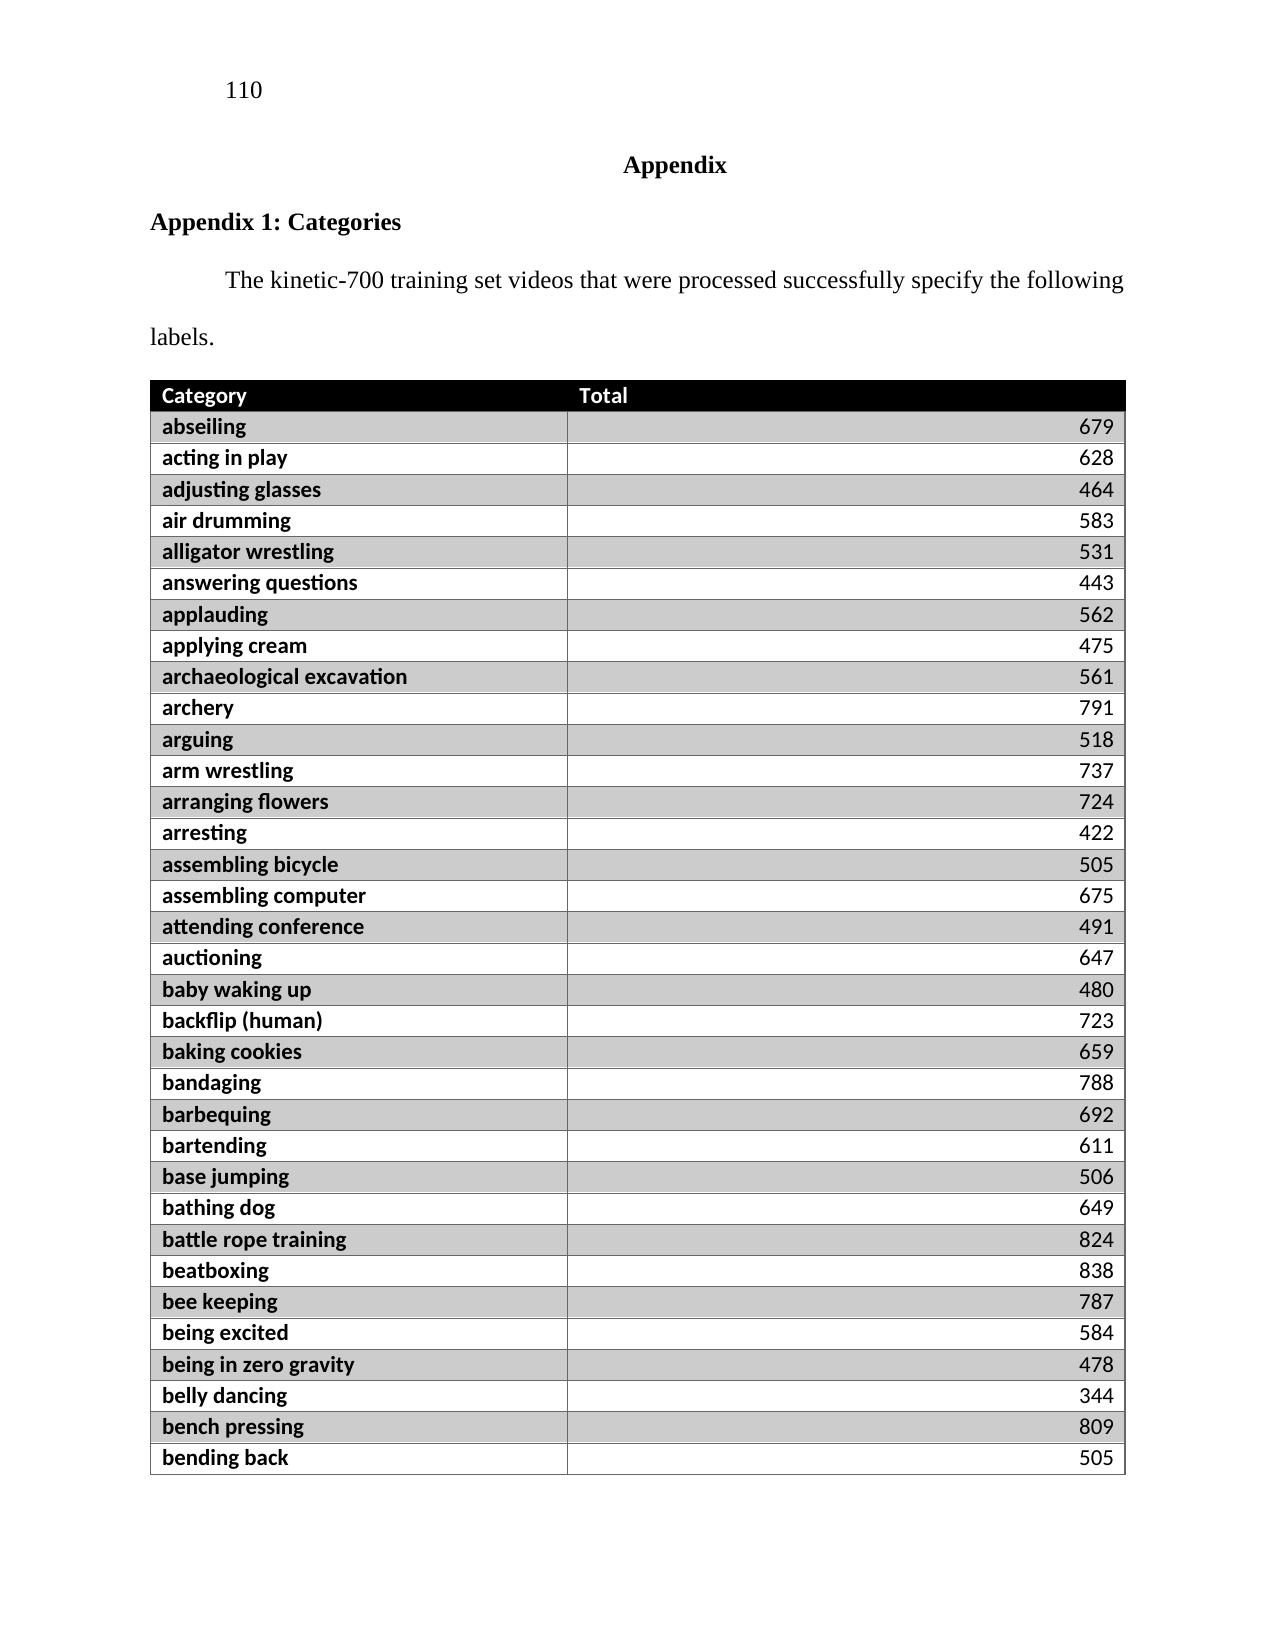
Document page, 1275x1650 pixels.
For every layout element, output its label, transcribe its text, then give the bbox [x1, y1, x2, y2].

table_cell acting in play [151, 444, 567, 474]
table_cell assembling bicycle [151, 850, 567, 880]
table_cell baking cookies [151, 1037, 567, 1067]
table_cell 562 [568, 600, 1124, 630]
table_cell bandaging [151, 1069, 567, 1099]
table_cell belly dancing [151, 1381, 567, 1411]
table_cell 584 [568, 1319, 1124, 1349]
table_cell bartending [151, 1131, 567, 1161]
table_cell 561 [568, 662, 1124, 692]
table_cell 344 [568, 1381, 1124, 1411]
table_cell 531 [568, 537, 1124, 567]
table_cell 679 [568, 412, 1124, 442]
subtitle Appendix 1: Categories [150, 207, 1125, 236]
table_cell 787 [568, 1287, 1124, 1317]
table_cell bathing dog [151, 1194, 567, 1224]
table_cell auctioning [151, 944, 567, 974]
table_cell bee keeping [151, 1287, 567, 1317]
table_cell 791 [568, 694, 1124, 724]
table_cell 505 [568, 850, 1124, 880]
table_cell attending conference [151, 912, 567, 942]
table_cell 475 [568, 631, 1124, 661]
table_cell 649 [568, 1194, 1124, 1224]
table_cell arm wrestling [151, 756, 567, 786]
table_cell arresting [151, 819, 567, 849]
table_cell 583 [568, 506, 1124, 536]
table_cell 723 [568, 1006, 1124, 1036]
table_cell 788 [568, 1069, 1124, 1099]
table_cell 491 [568, 912, 1124, 942]
table_cell air drumming [151, 506, 567, 536]
table_cell applying cream [151, 631, 567, 661]
table_cell abseiling [151, 412, 567, 442]
table_cell 422 [568, 819, 1124, 849]
table_cell 647 [568, 944, 1124, 974]
table_cell 464 [568, 475, 1124, 505]
text The kinetic-700 training set videos that were processed successfully specify the following labels. [150, 265, 1125, 351]
table_cell 478 [568, 1350, 1124, 1380]
table_cell alligator wrestling [151, 537, 567, 567]
table_cell beatboxing [151, 1256, 567, 1286]
table_cell archaeological excavation [151, 662, 567, 692]
table_cell applauding [151, 600, 567, 630]
table_cell assembling computer [151, 881, 567, 911]
table_cell arguing [151, 725, 567, 755]
table_cell baby waking up [151, 975, 567, 1005]
table_cell adjusting glasses [151, 475, 567, 505]
table_cell 724 [568, 787, 1124, 817]
table_cell 824 [568, 1225, 1124, 1255]
table_cell 628 [568, 444, 1124, 474]
table_cell backflip (human) [151, 1006, 567, 1036]
table_cell battle rope training [151, 1225, 567, 1255]
table_cell 675 [568, 881, 1124, 911]
table_cell 505 [568, 1444, 1124, 1474]
table_cell 611 [568, 1131, 1124, 1161]
table_cell archery [151, 694, 567, 724]
table_cell being excited [151, 1319, 567, 1349]
table_cell 506 [568, 1162, 1124, 1192]
table_cell bending back [151, 1444, 567, 1474]
table_cell 518 [568, 725, 1124, 755]
table_header Category [151, 381, 567, 411]
table_cell answering questions [151, 569, 567, 599]
table_cell arranging flowers [151, 787, 567, 817]
table_cell base jumping [151, 1162, 567, 1192]
table_cell 809 [568, 1412, 1124, 1442]
table_cell 737 [568, 756, 1124, 786]
table_cell 692 [568, 1100, 1124, 1130]
table_cell bench pressing [151, 1412, 567, 1442]
table_cell 659 [568, 1037, 1124, 1067]
table_cell 443 [568, 569, 1124, 599]
table_header Total [568, 381, 1124, 411]
table_cell 480 [568, 975, 1124, 1005]
table_cell barbequing [151, 1100, 567, 1130]
table_cell being in zero gravity [151, 1350, 567, 1380]
table_cell 838 [568, 1256, 1124, 1286]
subtitle Appendix [150, 150, 1125, 179]
